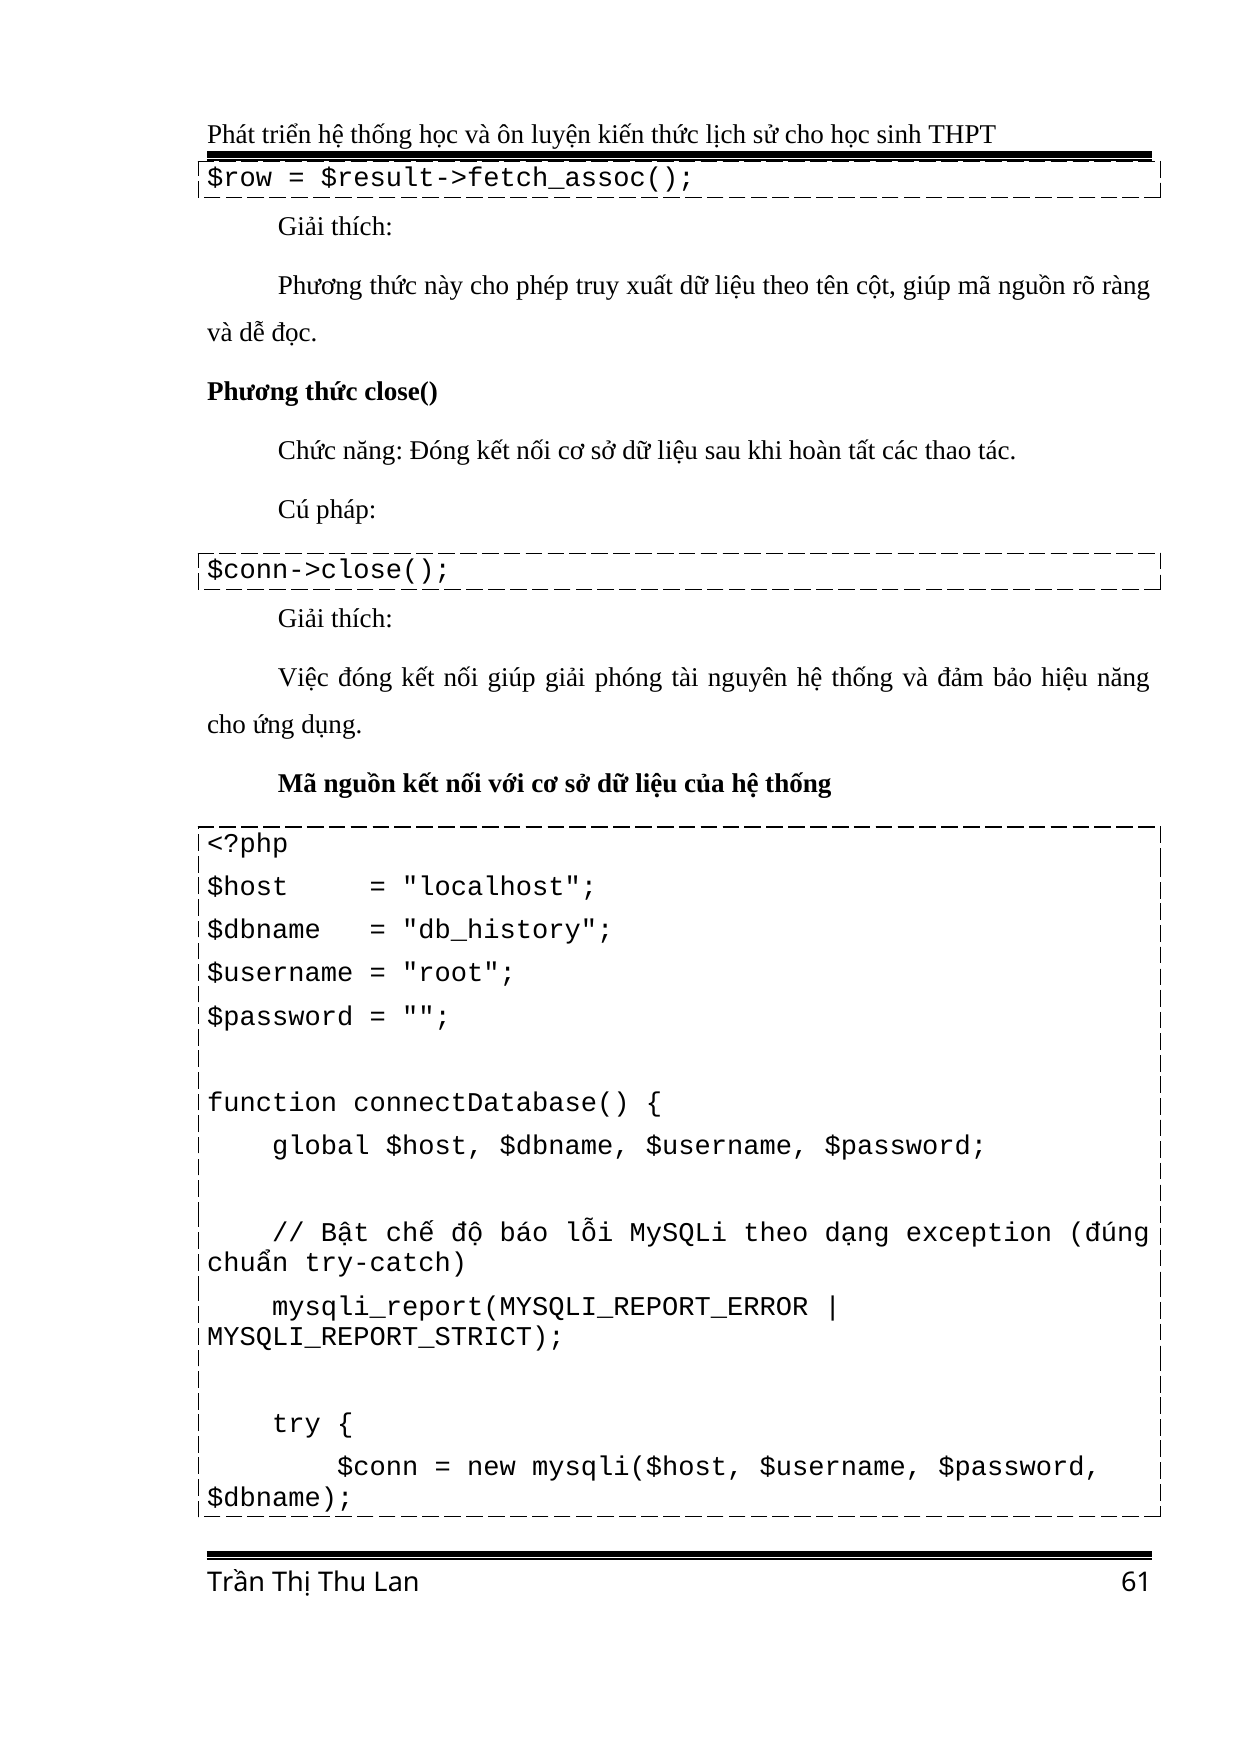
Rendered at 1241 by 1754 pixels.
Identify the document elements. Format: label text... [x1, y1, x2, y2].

text Việc đóng kết nối giúp giải phóng tài nguyên hệ thống và đảm bảo hiệu năng cho ứng dụng. [207, 661, 1152, 739]
text $dbname = "db_history"; [197, 913, 1161, 947]
text $password = ""; [197, 999, 1161, 1033]
text mysqli_report(MYSQLI_REPORT_ERROR | MYSQLI_REPORT_STRICT); [197, 1289, 1161, 1354]
text $host = "localhost"; [197, 869, 1161, 903]
text function connectDatabase() { [197, 1086, 1161, 1119]
text Chức năng: Đóng kết nối cơ sở dữ liệu sau khi hoàn tất các thao tác. [207, 434, 1152, 466]
text Cú pháp: [207, 493, 1152, 525]
text $row = $result->fetch_assoc(); [197, 161, 1161, 198]
text Phương thức này cho phép truy xuất dữ liệu theo tên cột, giúp mã nguồn rõ ràng và dễ đọc. [207, 269, 1152, 347]
text Phương thức close() [207, 375, 1152, 406]
text global $host, $dbname, $username, $password; [197, 1129, 1161, 1163]
text <?php [197, 826, 1161, 860]
text $conn->close(); [197, 553, 1161, 590]
text try { [197, 1407, 1161, 1440]
text // Bật chế độ báo lỗi MySQLi theo dạng exception (đúng chuẩn try-catch) [197, 1215, 1161, 1280]
text Giải thích: [207, 210, 1152, 241]
text $username = "root"; [197, 956, 1161, 990]
text $conn = new mysqli($host, $username, $password, $dbname); [197, 1450, 1161, 1517]
text Giải thích: [207, 602, 1152, 633]
text Mã nguồn kết nối với cơ sở dữ liệu của hệ thống [207, 767, 1152, 798]
